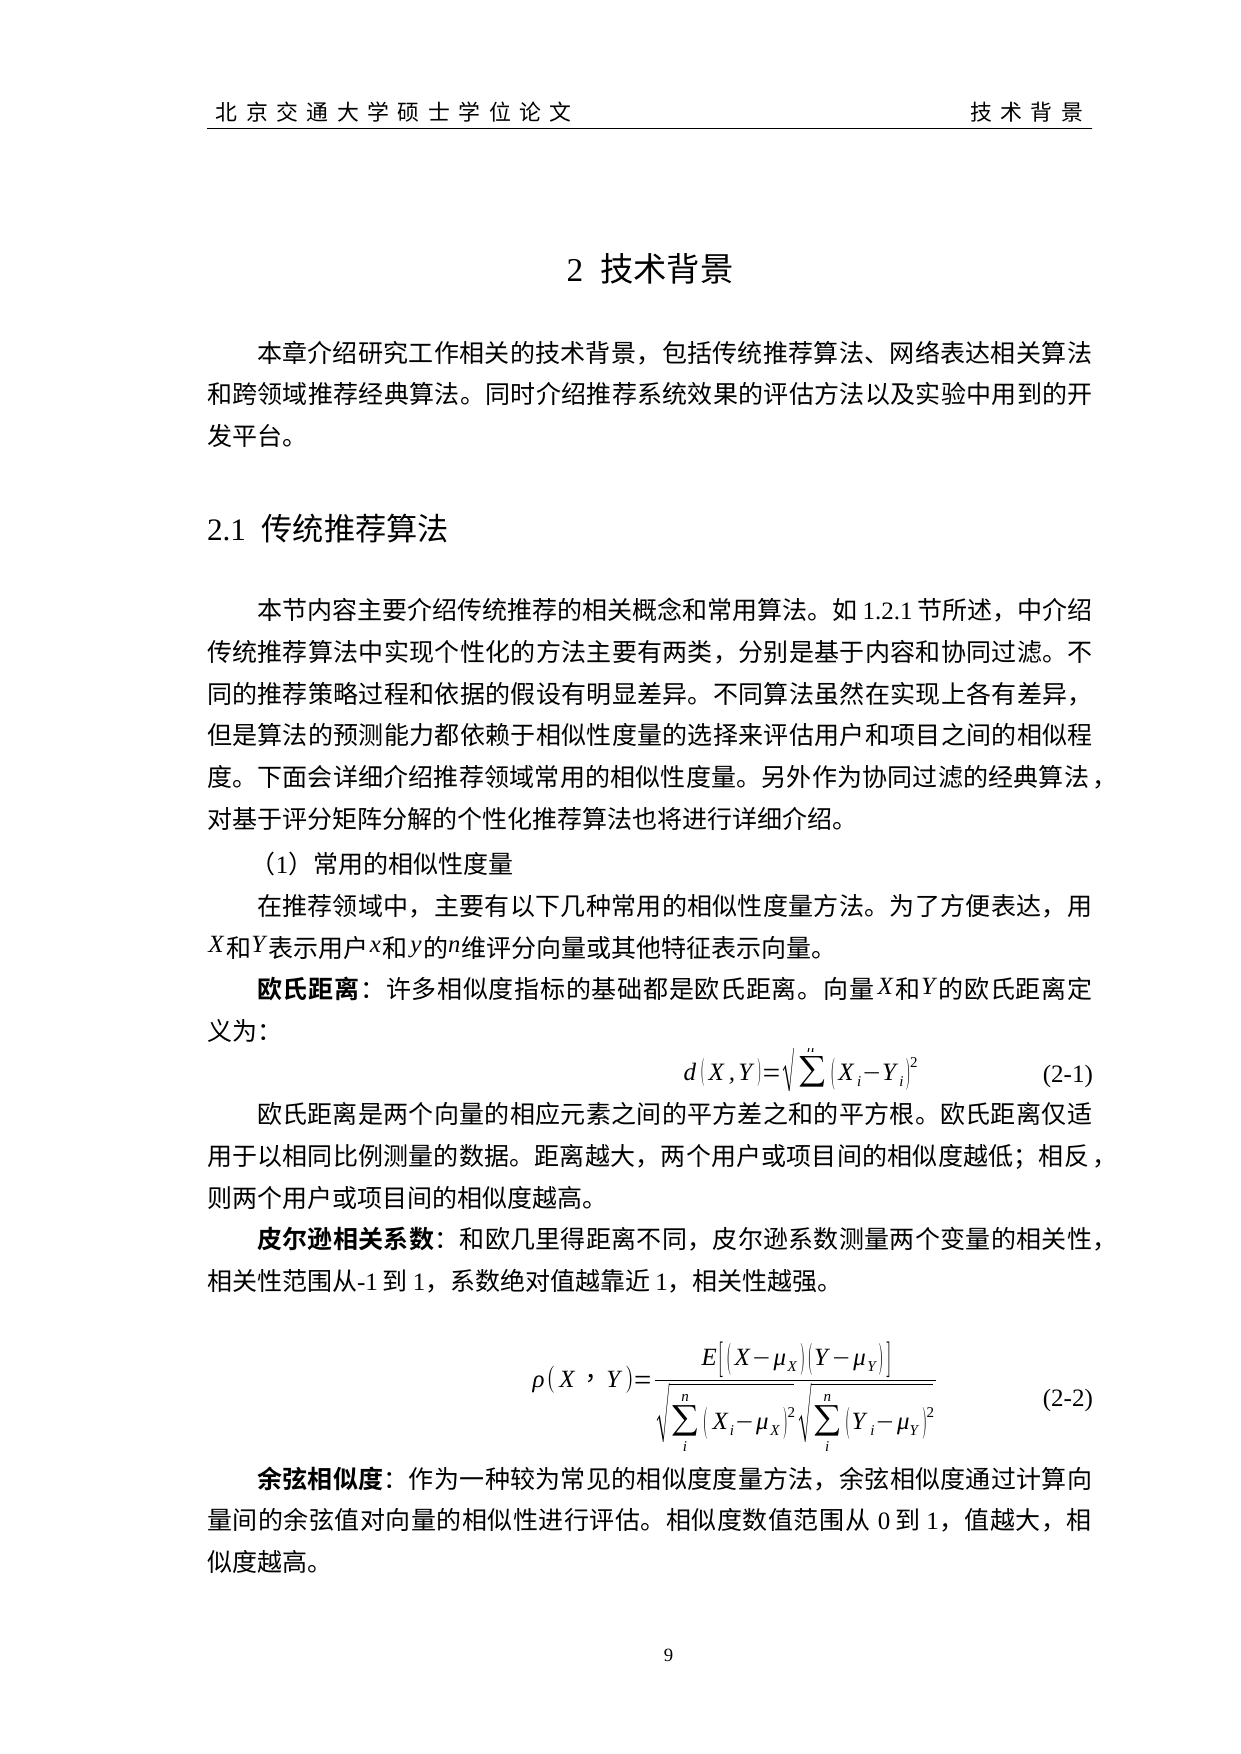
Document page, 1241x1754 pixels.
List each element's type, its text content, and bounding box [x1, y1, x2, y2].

text 2.1 传统推荐算法 [207, 504, 1092, 549]
text 欧氏距离是两个向量的相应元素之间的平方差之和的平方根。欧氏距离仅适用于以相同比例测量的数据。距离越大，两个用户或项目间的相似度越低；相反，则两个用户或项目间的相似度越高。 [207, 1091, 1092, 1216]
text 2 技术背景 [207, 243, 1092, 291]
text 欧氏距离：许多相似度指标的基础都是欧氏距离。向量和的欧氏距离定义为： [207, 966, 1092, 1049]
text （1）常用的相似性度量 [207, 836, 1092, 882]
text 皮尔逊相关系数：和欧几里得距离不同，皮尔逊系数测量两个变量的相关性，相关性范围从-1到1，系数绝对值越靠近1，相关性越强。 [207, 1216, 1092, 1299]
text 本章介绍研究工作相关的技术背景，包括传统推荐算法、网络表达相关算法和跨领域推荐经典算法。同时介绍推荐系统效果的评估方法以及实验中用到的开发平台。 [207, 329, 1092, 454]
text 本节内容主要介绍传统推荐的相关概念和常用算法。如1.2.1节所述，中介绍传统推荐算法中实现个性化的方法主要有两类，分别是基于内容和协同过滤。不同的推荐策略过程和依据的假设有明显差异。不同算法虽然在实现上各有差异，但是算法的预测能力都依赖于相似性度量的选择来评估用户和项目之间的相似程度。下面会详细介绍推荐领域常用的相似性度量。另外作为协同过滤的经典算法，对基于评分矩阵分解的个性化推荐算法也将进行详细介绍。 [207, 586, 1092, 836]
text (2-1) [207, 1049, 1092, 1091]
text 余弦相似度：作为一种较为常见的相似度度量方法，余弦相似度通过计算向量间的余弦值对向量的相似性进行评估。相似度数值范围从0到1，值越大，相似度越高。 [207, 1455, 1092, 1580]
text (2-2) [207, 1341, 1092, 1455]
text 在推荐领域中，主要有以下几种常用的相似性度量方法。为了方便表达，用和表示用户和的维评分向量或其他特征表示向量。 [207, 882, 1092, 966]
